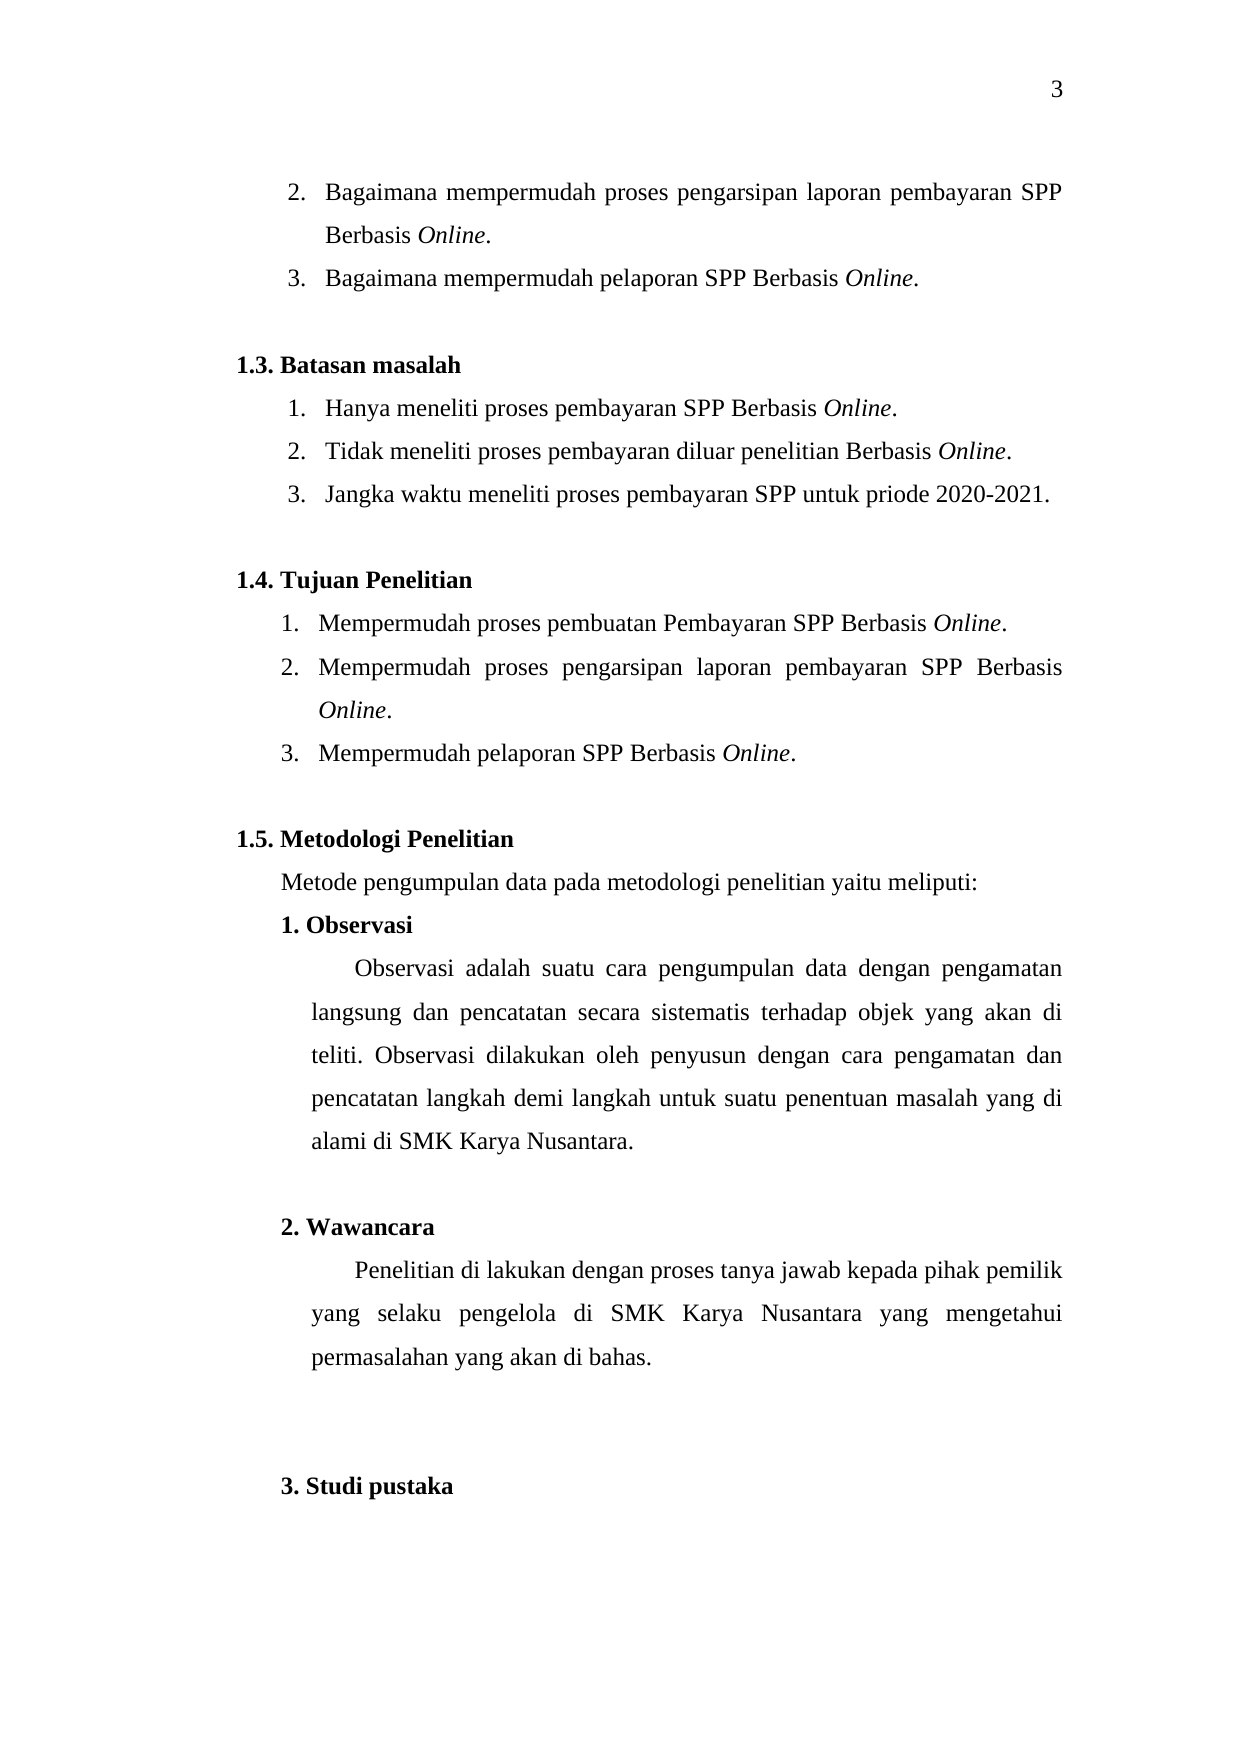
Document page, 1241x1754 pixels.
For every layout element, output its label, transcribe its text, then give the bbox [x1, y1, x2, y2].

list Mempermudah pelaporan SPP Berbasis Online. [281, 738, 1063, 767]
list Bagaimana mempermudah pelaporan SPP Berbasis Online. [287, 263, 1063, 292]
list Hanya meneliti proses pembayaran SPP Berbasis Online. [287, 393, 1063, 422]
list Bagaimana mempermudah proses pengarsipan laporan pembayaran SPP Berbasis Online. [287, 177, 1063, 249]
text 1.3. Batasan masalah [236, 350, 1063, 378]
text 1.4. Tujuan Penelitian [236, 565, 1063, 594]
text 1. Observasi [281, 910, 1063, 939]
list Tidak meneliti proses pembayaran diluar penelitian Berbasis Online. [287, 436, 1063, 465]
list Mempermudah proses pembuatan Pembayaran SPP Berbasis Online. [281, 608, 1063, 637]
text 2. Wawancara [281, 1212, 1063, 1241]
text 1.5. Metodologi Penelitian [236, 824, 1063, 853]
text Metode pengumpulan data pada metodologi penelitian yaitu meliputi: [281, 867, 1063, 896]
text Penelitian di lakukan dengan proses tanya jawab kepada pihak pemilik yang selaku pengelola di SMK Karya Nusantara yang mengetahui permasalahan yang akan di bahas. [311, 1255, 1063, 1370]
list Mempermudah proses pengarsipan laporan pembayaran SPP Berbasis Online. [281, 652, 1063, 723]
list Jangka waktu meneliti proses pembayaran SPP untuk priode 2020-2021. [287, 479, 1063, 508]
text Observasi adalah suatu cara pengumpulan data dengan pengamatan langsung dan pencatatan secara sistematis terhadap objek yang akan di teliti. Observasi dilakukan oleh penyusun dengan cara pengamatan dan pencatatan langkah demi langkah untuk suatu penentuan masalah yang di alami di SMK Karya Nusantara. [311, 953, 1063, 1155]
text 3. Studi pustaka [281, 1471, 1063, 1500]
